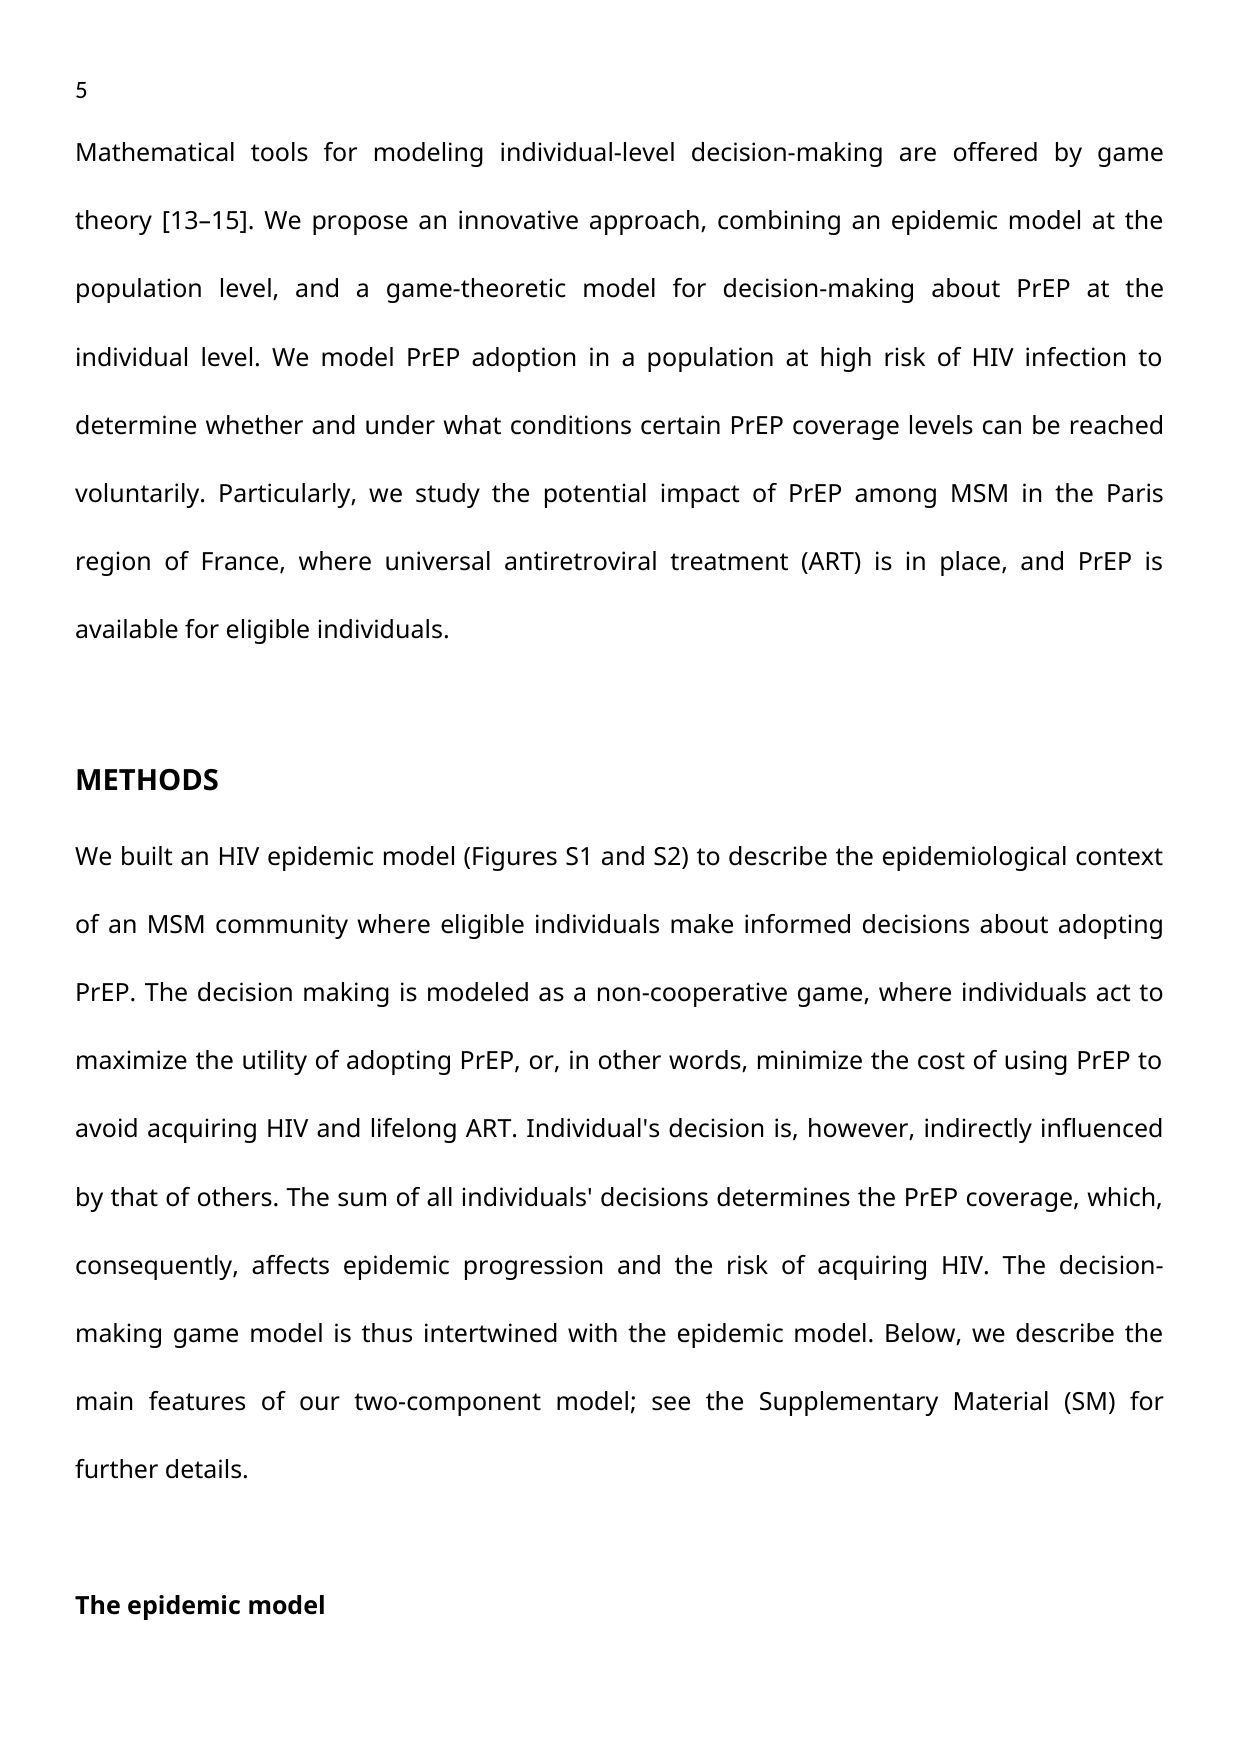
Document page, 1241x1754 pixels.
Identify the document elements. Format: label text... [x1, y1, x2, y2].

text Mathematical tools for modeling individual-level decision-making are offered by game theory [13–15]. We propose an innovative approach, combining an epidemic model at the population level, and a game-theoretic model for decision-making about PrEP at the individual level. We model PrEP adoption in a population at high risk of HIV infection to determine whether and under what conditions certain PrEP coverage levels can be reached voluntarily. Particularly, we study the potential impact of PrEP among MSM in the Paris region of France, where universal antiretroviral treatment (ART) is in place, and PrEP is available for eligible individuals. [75, 135, 1165, 646]
text METHODS [75, 759, 1165, 799]
text The epidemic model [75, 1588, 1165, 1622]
text We built an HIV epidemic model (Figures S1 and S2) to describe the epidemiological context of an MSM community where eligible individuals make informed decisions about adopting PrEP. The decision making is modeled as a non-cooperative game, where individuals act to maximize the utility of adopting PrEP, or, in other words, minimize the cost of using PrEP to avoid acquiring HIV and lifelong ART. Individual's decision is, however, indirectly influenced by that of others. The sum of all individuals' decisions determines the PrEP coverage, which, consequently, affects epidemic progression and the risk of acquiring HIV. The decision-making game model is thus intertwined with the epidemic model. Below, we describe the main features of our two-component model; see the Supplementary Material (SM) for further details. [75, 839, 1165, 1486]
